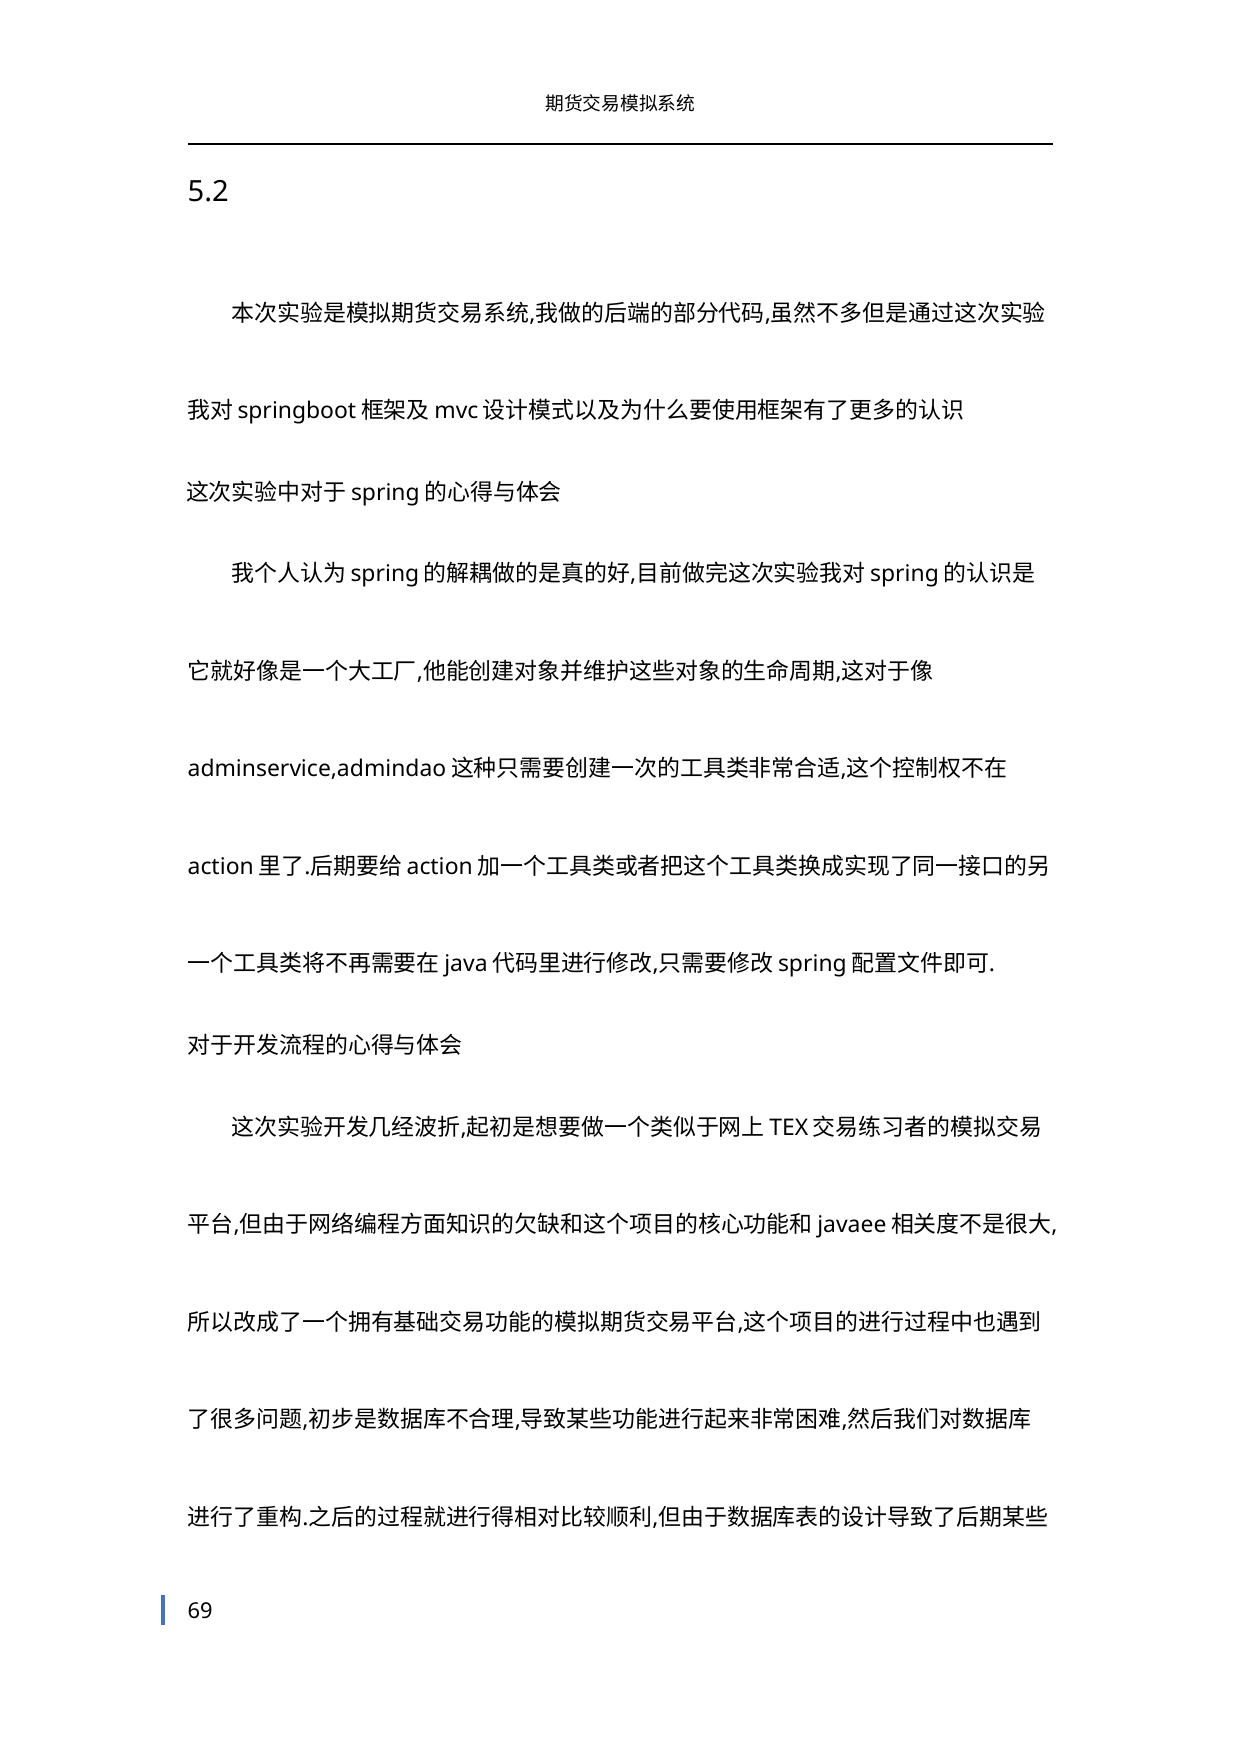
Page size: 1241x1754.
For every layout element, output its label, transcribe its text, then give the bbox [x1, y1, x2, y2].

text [187, 1093, 1053, 1548]
subtitle 5.2 [187, 158, 1053, 223]
text 对于开发流程的心得与体会 [187, 1011, 1053, 1076]
text 我个人认为spring的解耦做的是真的好,目前做完这次实验我对spring的认识是它就好像是一个大工厂,他能创建对象并维护这些对象的生命周期,这对于像adminservice,admindao这种只需要创建一次的工具类非常合适,这个控制权不在action里了.后期要给action加一个工具类或者把这个工具类换成实现了同一接口的另一个工具类将不再需要在java代码里进行修改,只需要修改spring配置文件即可. [187, 539, 1053, 994]
text 本次实验是模拟期货交易系统,我做的后端的部分代码,虽然不多但是通过这次实验我对springboot框架及mvc设计模式以及为什么要使用框架有了更多的认识 [187, 279, 1053, 441]
text 这次实验中对于spring的心得与体会 [186, 458, 1053, 523]
